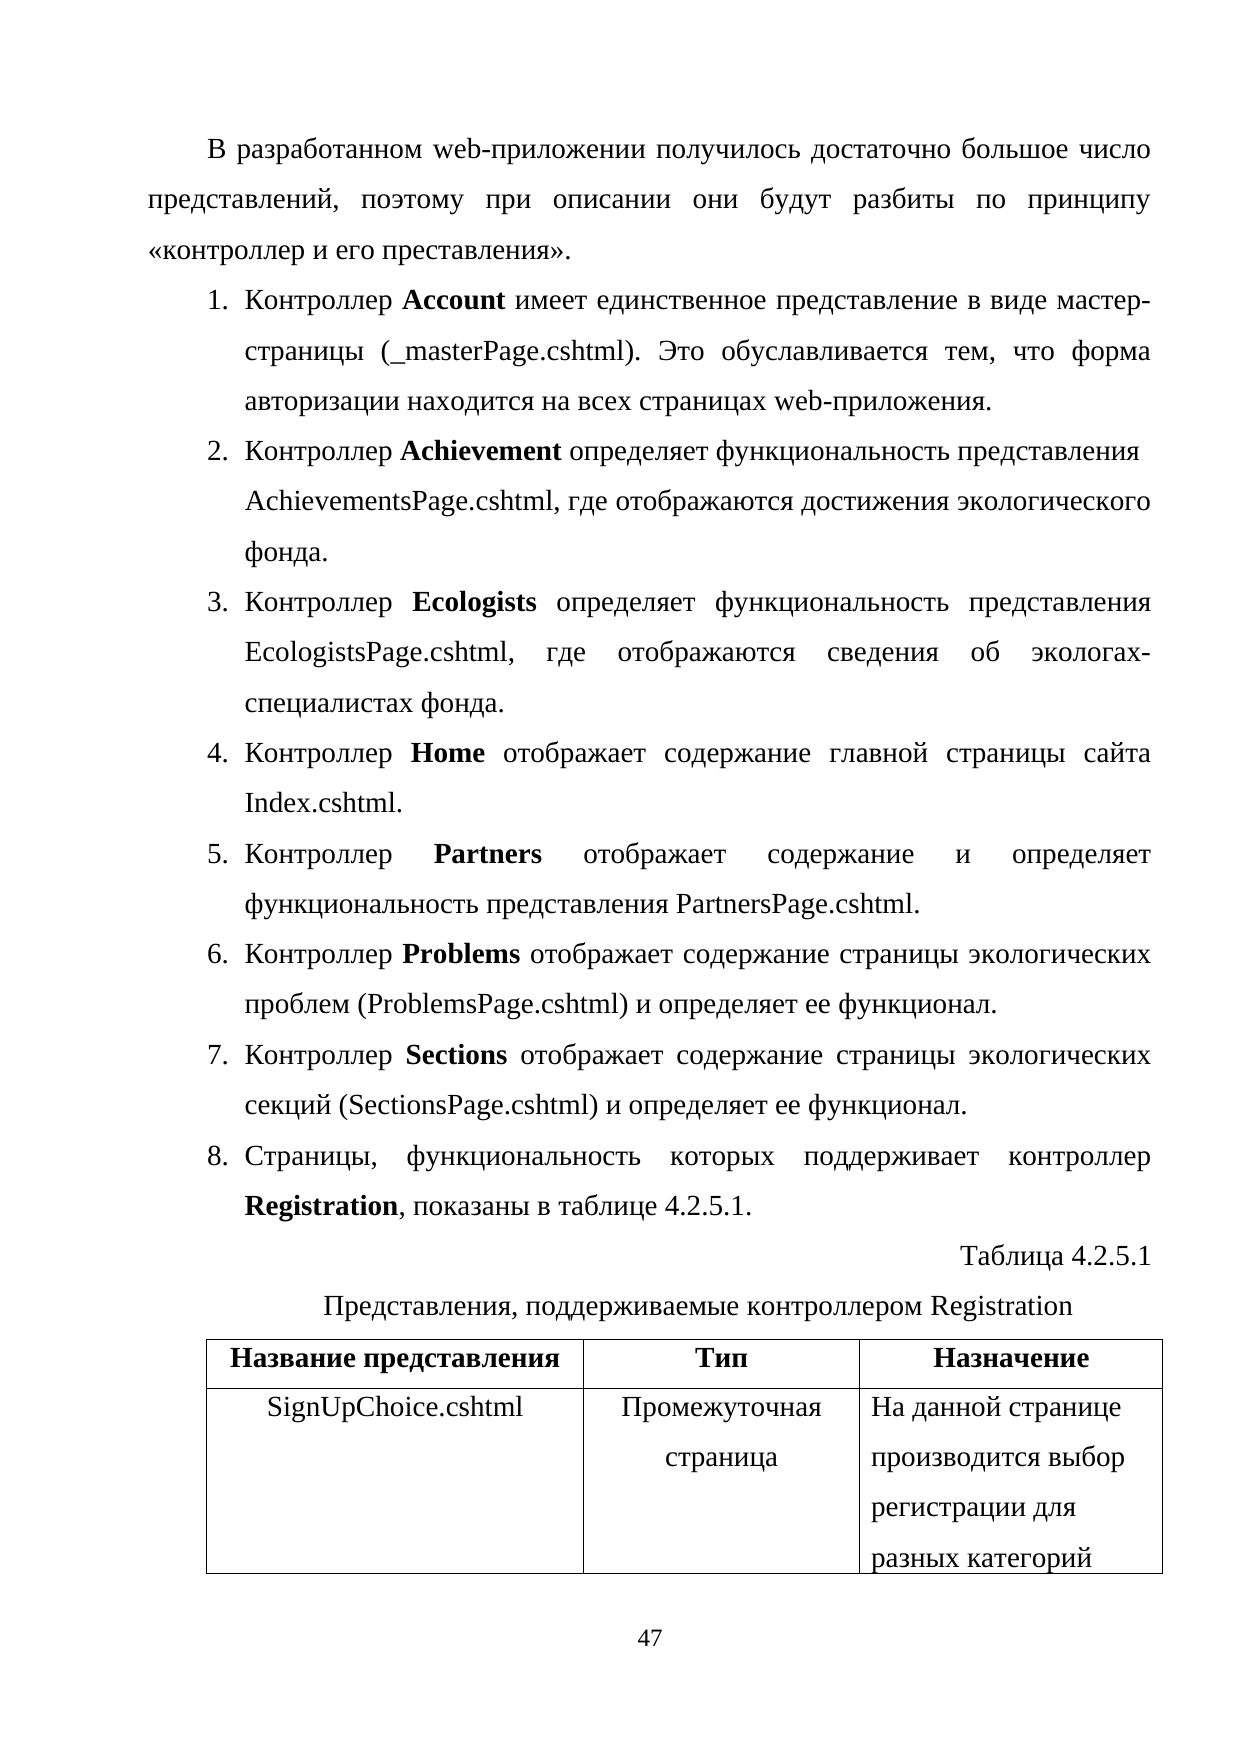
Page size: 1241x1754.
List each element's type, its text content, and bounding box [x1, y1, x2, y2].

text В разработанном web-приложении получилось достаточно большое число представлений, поэтому при описании они будут разбиты по принципу «контроллер и его преставления». [148, 131, 1152, 266]
list Контроллер Sections отображает содержание страницы экологических секций (SectionsPage.cshtml) и определяет ее функционал. [207, 1037, 1152, 1121]
list Контроллер Home отображает содержание главной страницы сайта Index.cshtml. [207, 735, 1152, 819]
text AchievementsPage.cshtml, где отображаются достижения экологического фонда. [207, 483, 1152, 567]
list Контроллер Problems отображает содержание страницы экологических проблем (ProblemsPage.cshtml) и определяет ее функционал. [207, 936, 1152, 1020]
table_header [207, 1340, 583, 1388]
list Контроллер Partners отображает содержание и определяет функциональность представления PartnersPage.cshtml. [207, 836, 1152, 919]
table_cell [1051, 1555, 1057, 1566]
text Таблица 4.2.5.1 [244, 1238, 1152, 1272]
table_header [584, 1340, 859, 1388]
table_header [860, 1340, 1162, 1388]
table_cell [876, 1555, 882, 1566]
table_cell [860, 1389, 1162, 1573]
text Представления, поддерживаемые контроллером Registration [244, 1288, 1152, 1322]
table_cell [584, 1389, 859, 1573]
list Контроллер Achievement определяет функциональность представления [207, 433, 1152, 467]
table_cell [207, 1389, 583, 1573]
list Контроллер Account имеет единственное представление в виде мастер-страницы (_masterPage.cshtml). Это обуславливается тем, что форма авторизации находится на всех страницах web-приложения. [207, 282, 1152, 416]
list Контроллер Ecologists определяет функциональность представления EcologistsPage.cshtml, где отображаются сведения об экологах-специалистах фонда. [207, 584, 1152, 718]
list Страницы, функциональность которых поддерживает контроллер Registration, показаны в таблице 4.2.5.1. [207, 1138, 1152, 1221]
